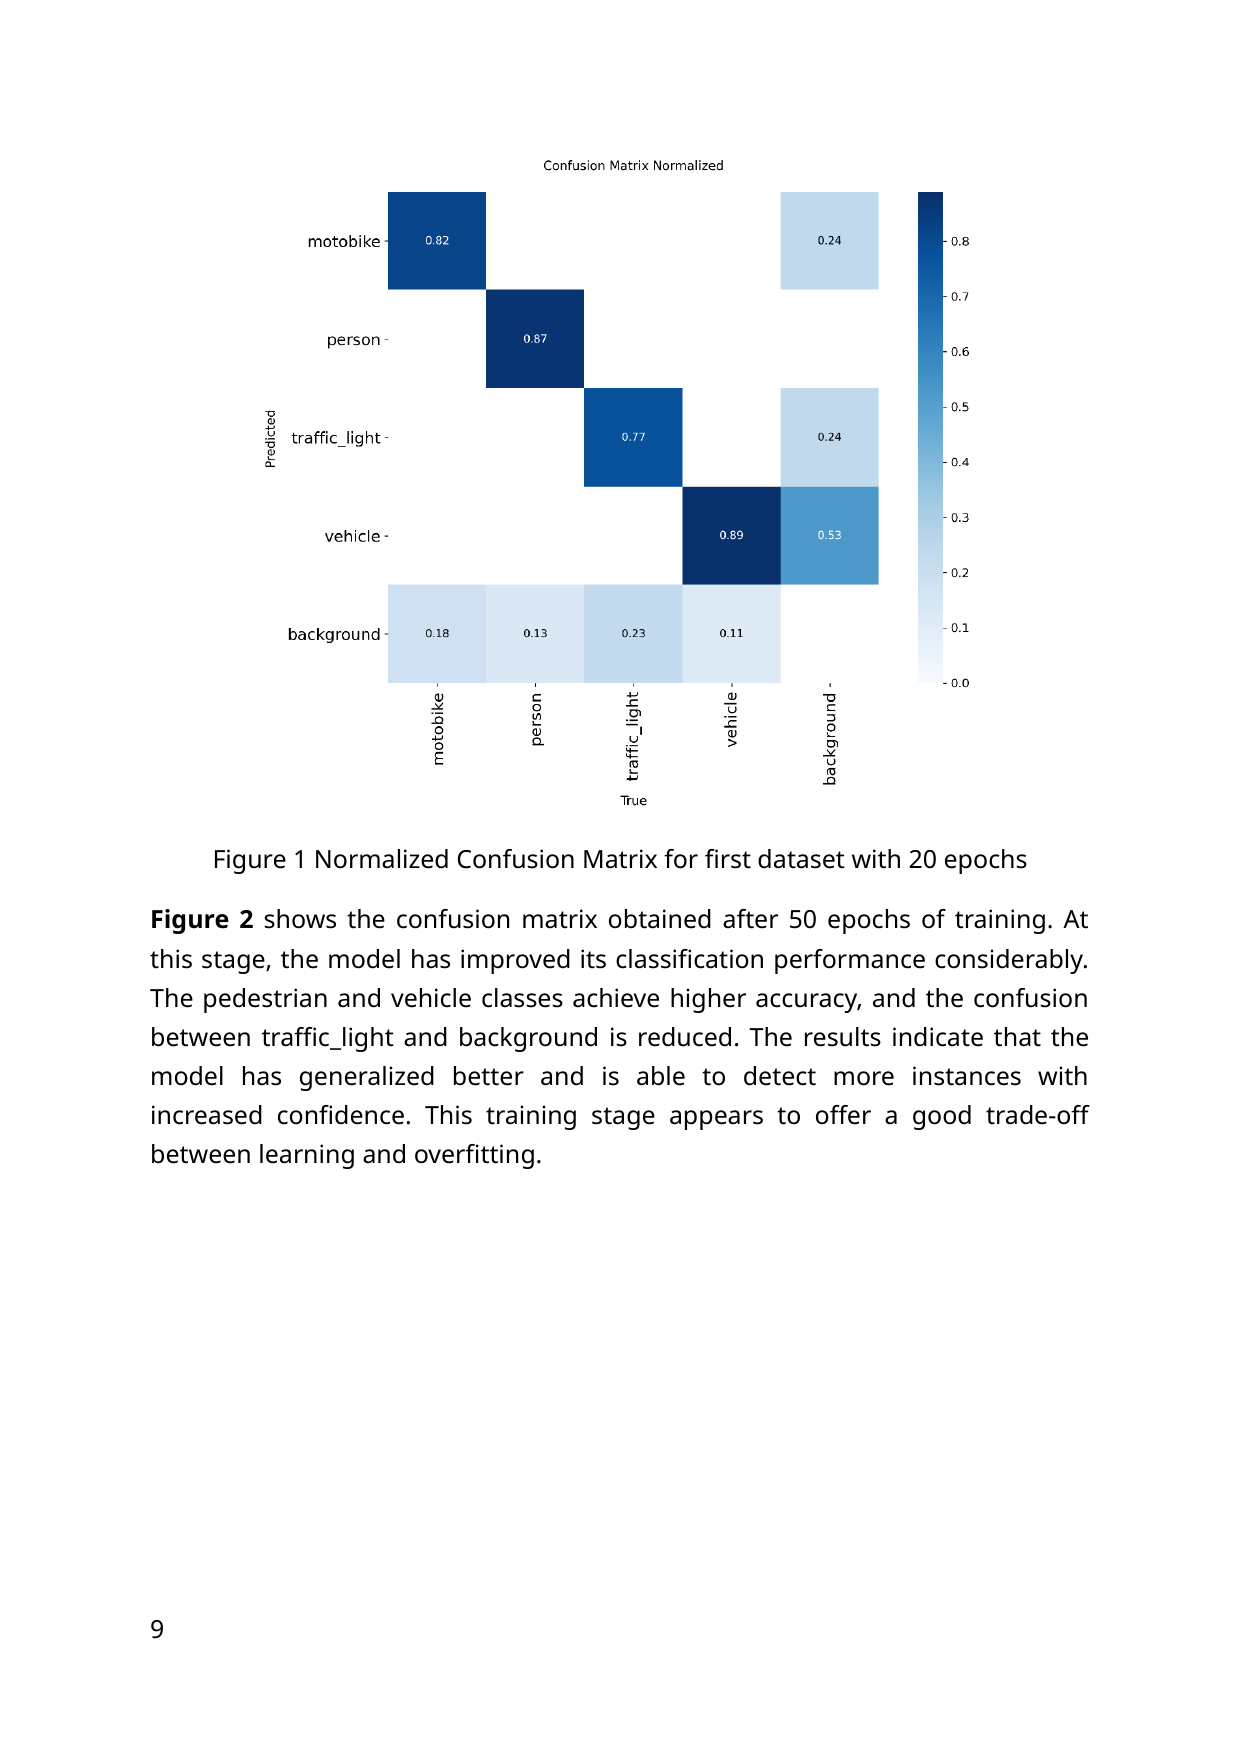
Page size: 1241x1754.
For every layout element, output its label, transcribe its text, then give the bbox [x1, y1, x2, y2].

text Figure 2 shows the confusion matrix obtained after 50 epochs of training. At this stage, the model has improved its classification performance considerably. The pedestrian and vehicle classes achieve higher accuracy, and the confusion between traffic_light and background is reduced. The results indicate that the model has generalized better and is able to detect more instances with increased confidence. This training stage appears to offer a good trade-off between learning and overfitting. [150, 902, 1090, 1171]
picture [245, 150, 995, 821]
text Figure 1 Normalized Confusion Matrix for first dataset with 20 epochs [150, 842, 1090, 876]
